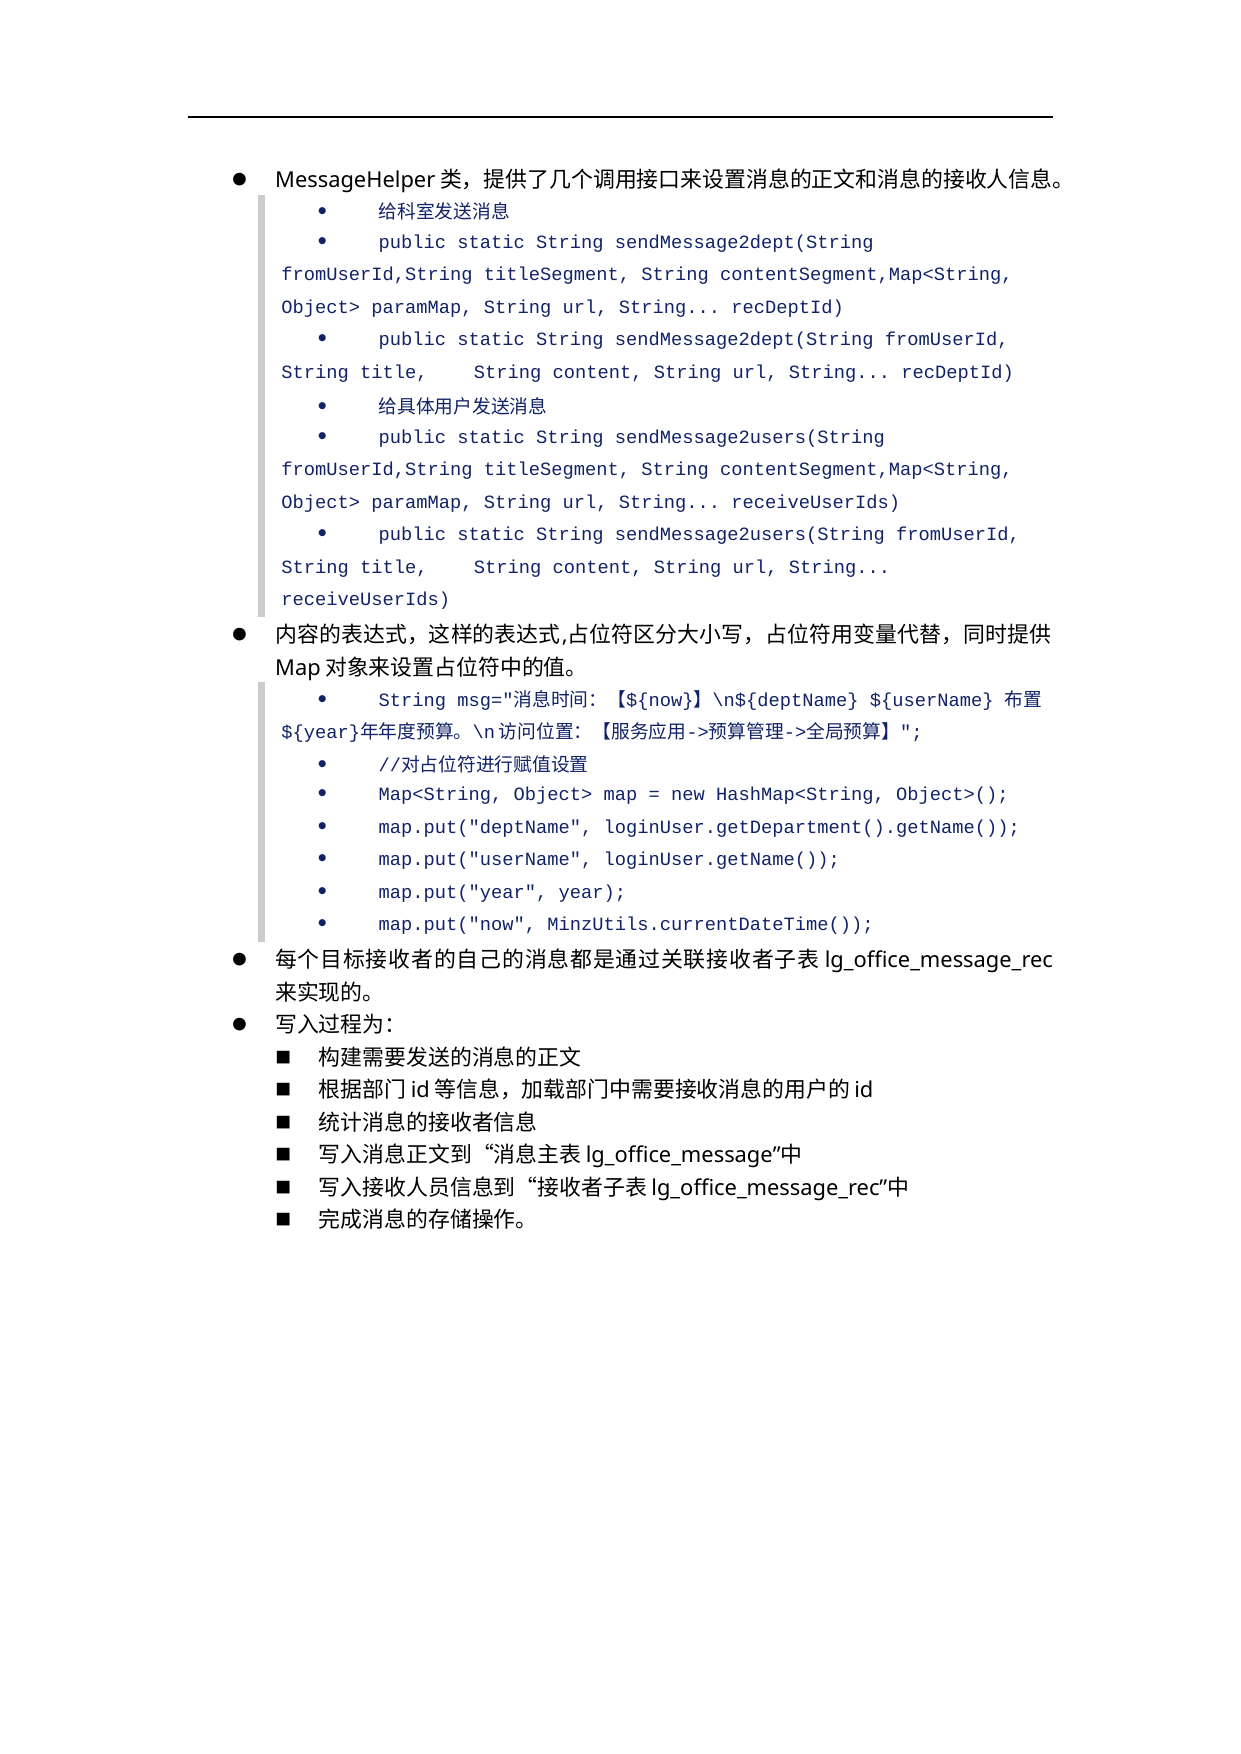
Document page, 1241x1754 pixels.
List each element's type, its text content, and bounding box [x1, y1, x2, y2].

text MessageHelper类，提供了几个调用接口来设置消息的正文和消息的接收人信息。 [231, 162, 1053, 194]
list 统计消息的接收者信息 [275, 1104, 1053, 1137]
list 给科室发送消息 [258, 194, 1053, 227]
list 给具体用户发送消息 [265, 389, 1053, 422]
list 根据部门id等信息，加载部门中需要接收消息的用户的id [275, 1072, 1053, 1104]
list 写入消息正文到“消息主表lg_office_message”中 [275, 1137, 1053, 1169]
list map.put("userName", loginUser.getName()); [265, 844, 1053, 877]
list public static String sendMessage2users(String fromUserId,String titleSegment, String contentSegment,Map<String, Object> paramMap, String url, String... receiveUserIds) [265, 422, 1053, 519]
list String msg="消息时间：【${now}】\n${deptName} ${userName} 布置 ${year}年年度预算。\n访问位置：【服务应用->预算管理->全局预算】"; [265, 682, 1053, 747]
text 每个目标接收者的自己的消息都是通过关联接收者子表lg_office_message_rec来实现的。 [231, 942, 1053, 1007]
list Map<String, Object> map = new HashMap<String, Object>(); [265, 779, 1053, 812]
text 写入过程为： [231, 1007, 1053, 1039]
list 完成消息的存储操作。 [275, 1202, 1053, 1234]
list map.put("year", year); [265, 877, 1053, 909]
list public static String sendMessage2users(String fromUserId, String title, String content, String url, String... receiveUserIds) [265, 519, 1053, 617]
list map.put("deptName", loginUser.getDepartment().getName()); [265, 812, 1053, 844]
text 内容的表达式，这样的表达式,占位符区分大小写，占位符用变量代替，同时提供Map对象来设置占位符中的值。 [231, 617, 1053, 682]
list 写入接收人员信息到“接收者子表lg_office_message_rec”中 [275, 1169, 1053, 1202]
list //对占位符进行赋值设置 [265, 747, 1053, 779]
list 构建需要发送的消息的正文 [275, 1039, 1053, 1072]
list public static String sendMessage2dept(String fromUserId,String titleSegment, String contentSegment,Map<String, Object> paramMap, String url, String... recDeptId) [265, 227, 1053, 324]
list map.put("now", MinzUtils.currentDateTime()); [265, 909, 1053, 942]
list public static String sendMessage2dept(String fromUserId, String title, String content, String url, String... recDeptId) [265, 324, 1053, 389]
